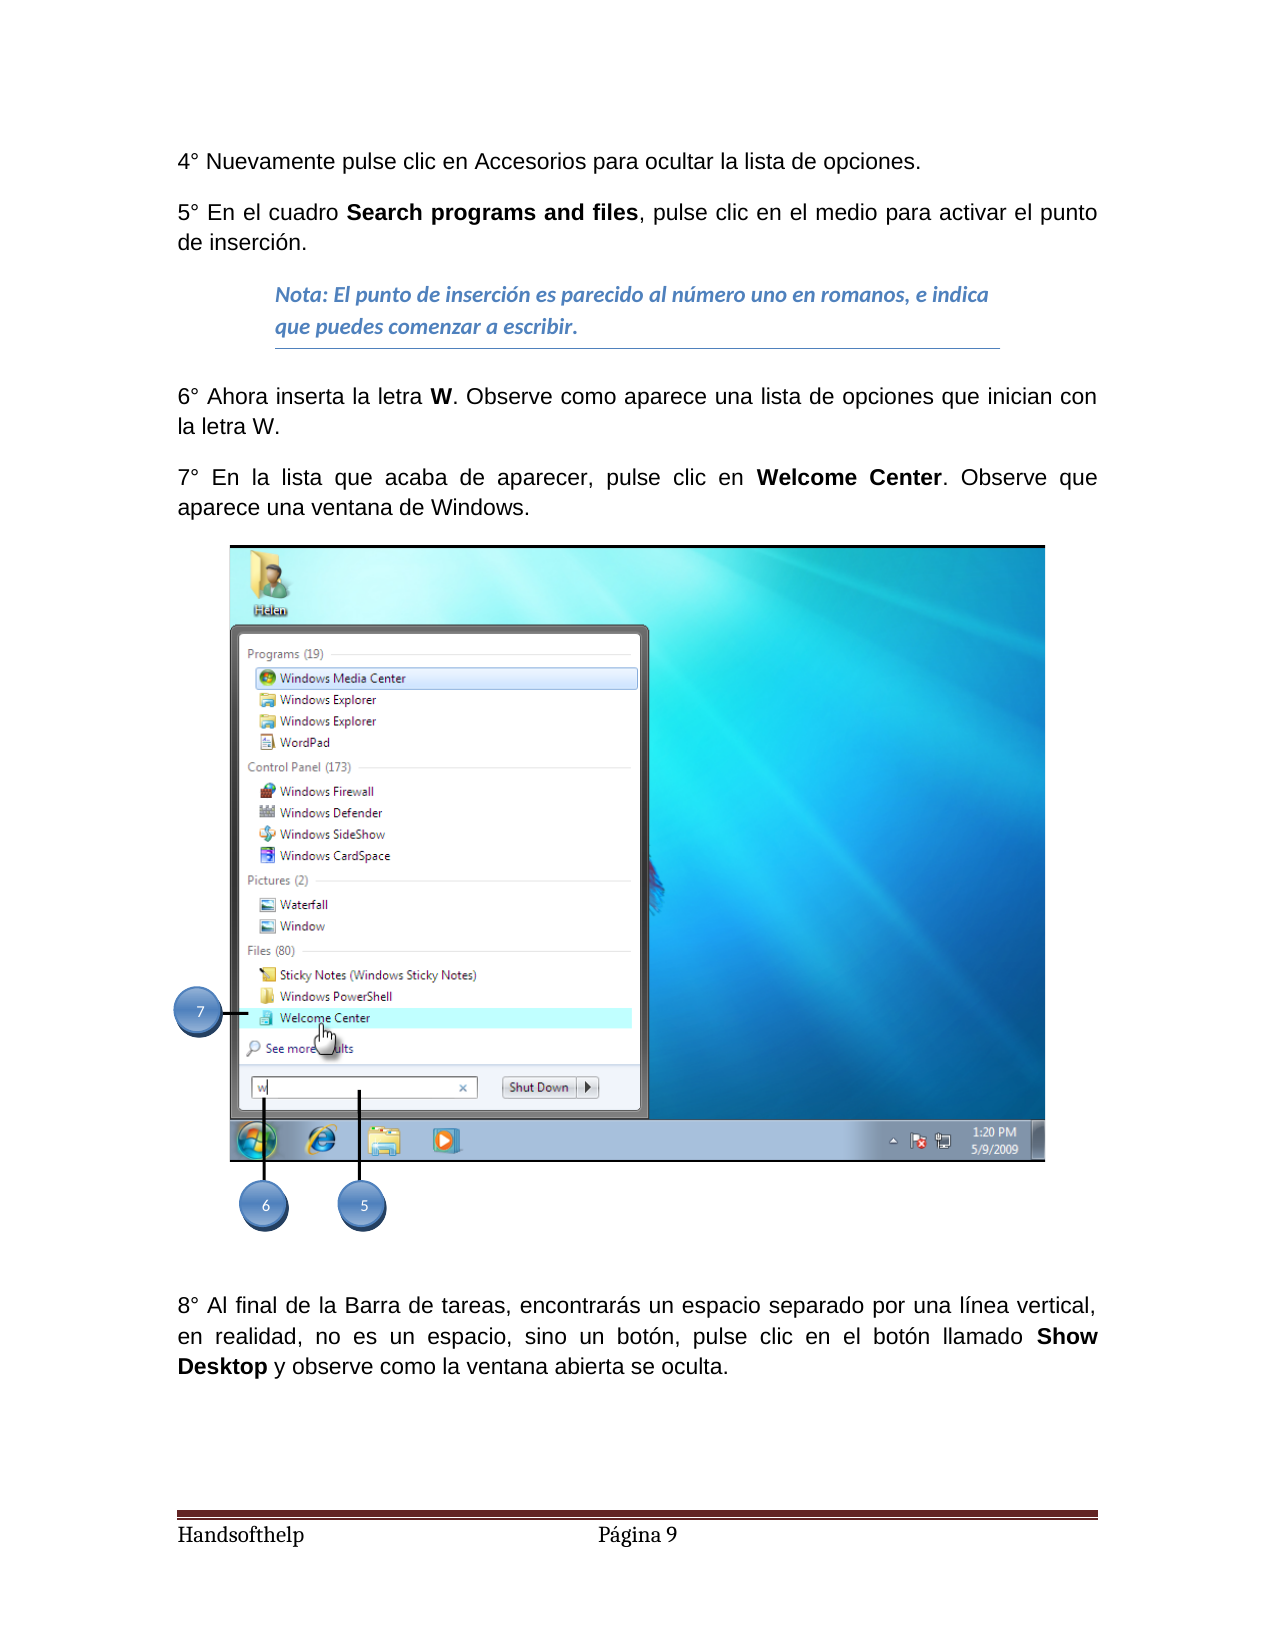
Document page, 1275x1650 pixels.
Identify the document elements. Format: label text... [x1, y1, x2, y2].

picture [229, 545, 1046, 1162]
text 7° En la lista que acaba de aparecer, pulse clic en Welcome Center. Observe que aparece una ventana de Windows. [177, 464, 1098, 521]
text 8° Al final de la Barra de tareas, encontrarás un espacio separado por una línea vertical, en realidad, no es un espacio, sino un botón, pulse clic en el botón llamado Show Desktop y observe como la ventana abierta se oculta. [177, 1292, 1098, 1379]
text 6° Ahora inserta la letra W. Observe como aparece una lista de opciones que inician con la letra W. [177, 383, 1098, 439]
text Nota: El punto de inserción es parecido al número uno en romanos, e indica que puedes comenzar a escribir. [275, 280, 1000, 348]
text 5° En el cuadro Search programs and files, pulse clic en el medio para activar el punto de inserción. [177, 199, 1098, 255]
text 4° Nuevamente pulse clic en Accesorios para ocultar la lista de opciones. [177, 148, 1098, 174]
